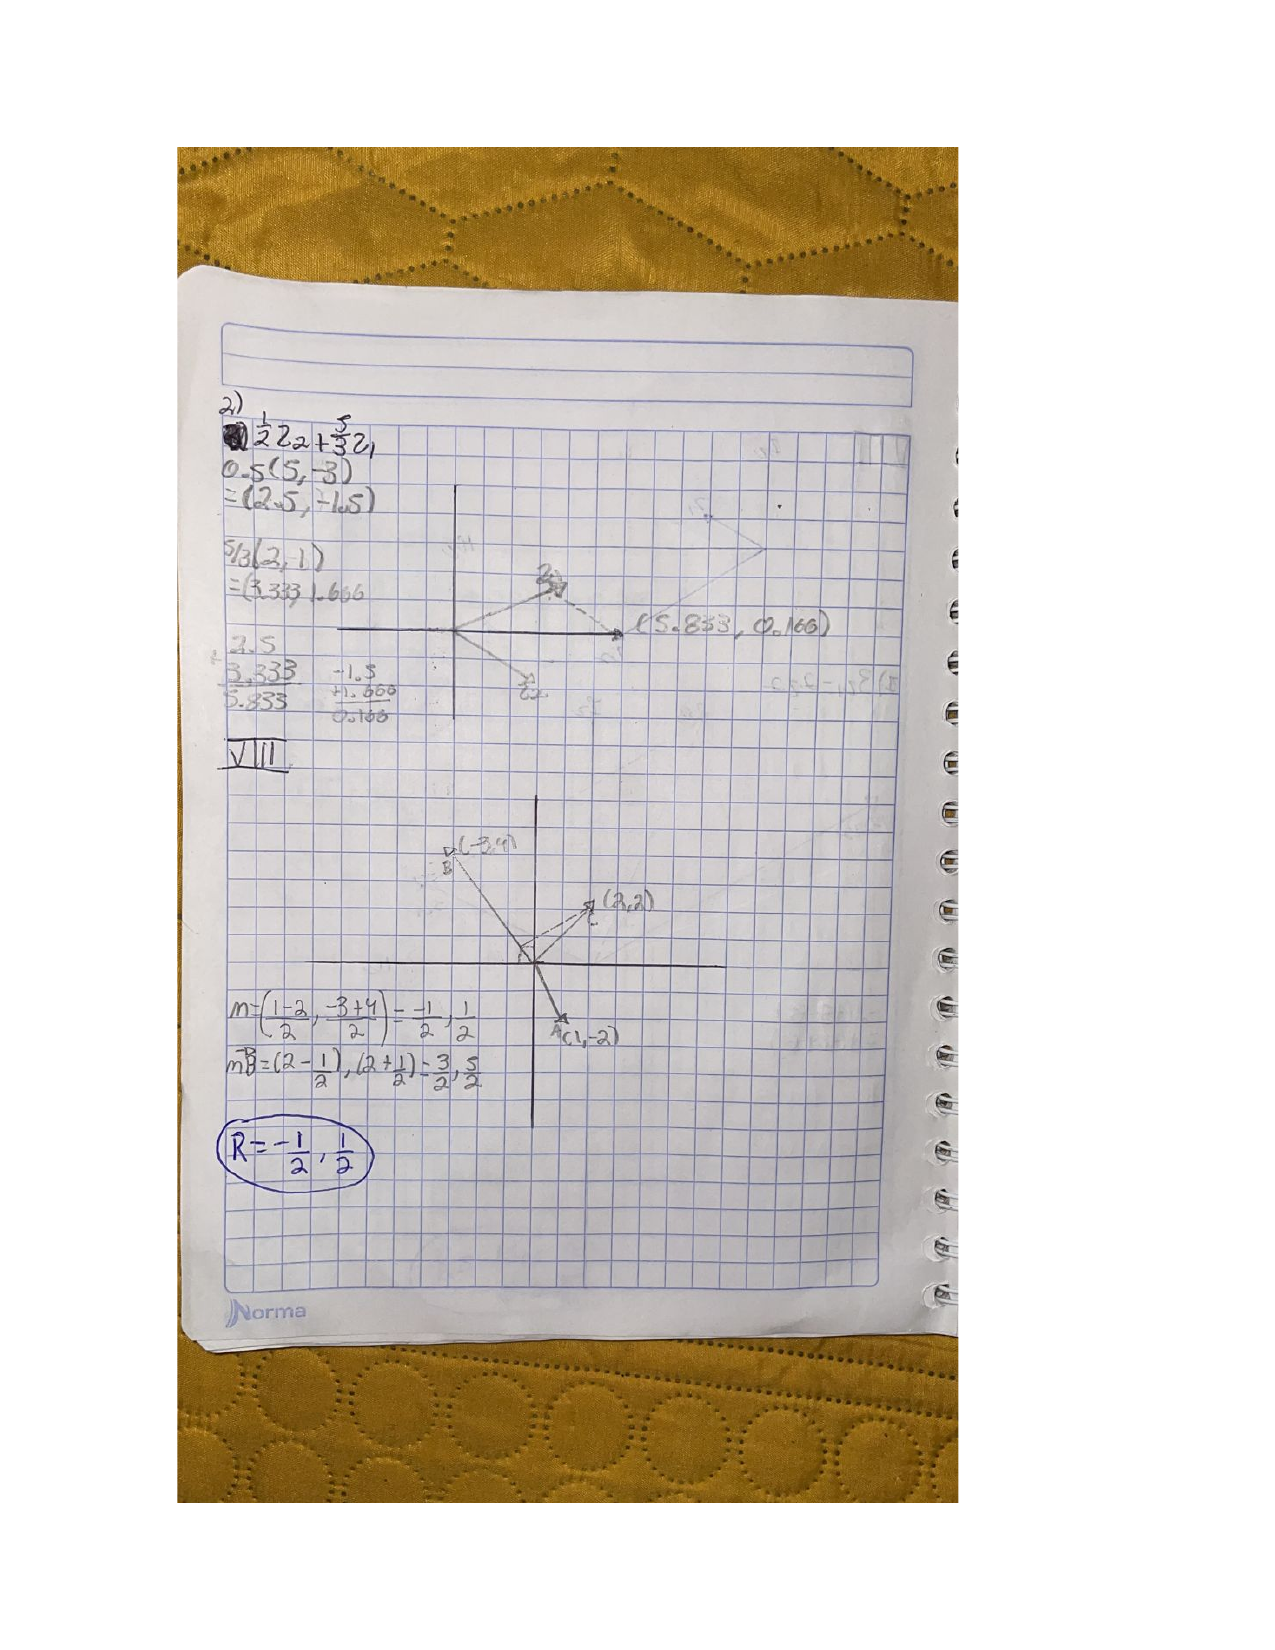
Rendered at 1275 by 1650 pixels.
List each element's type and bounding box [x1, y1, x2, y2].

picture [177, 147, 959, 1503]
